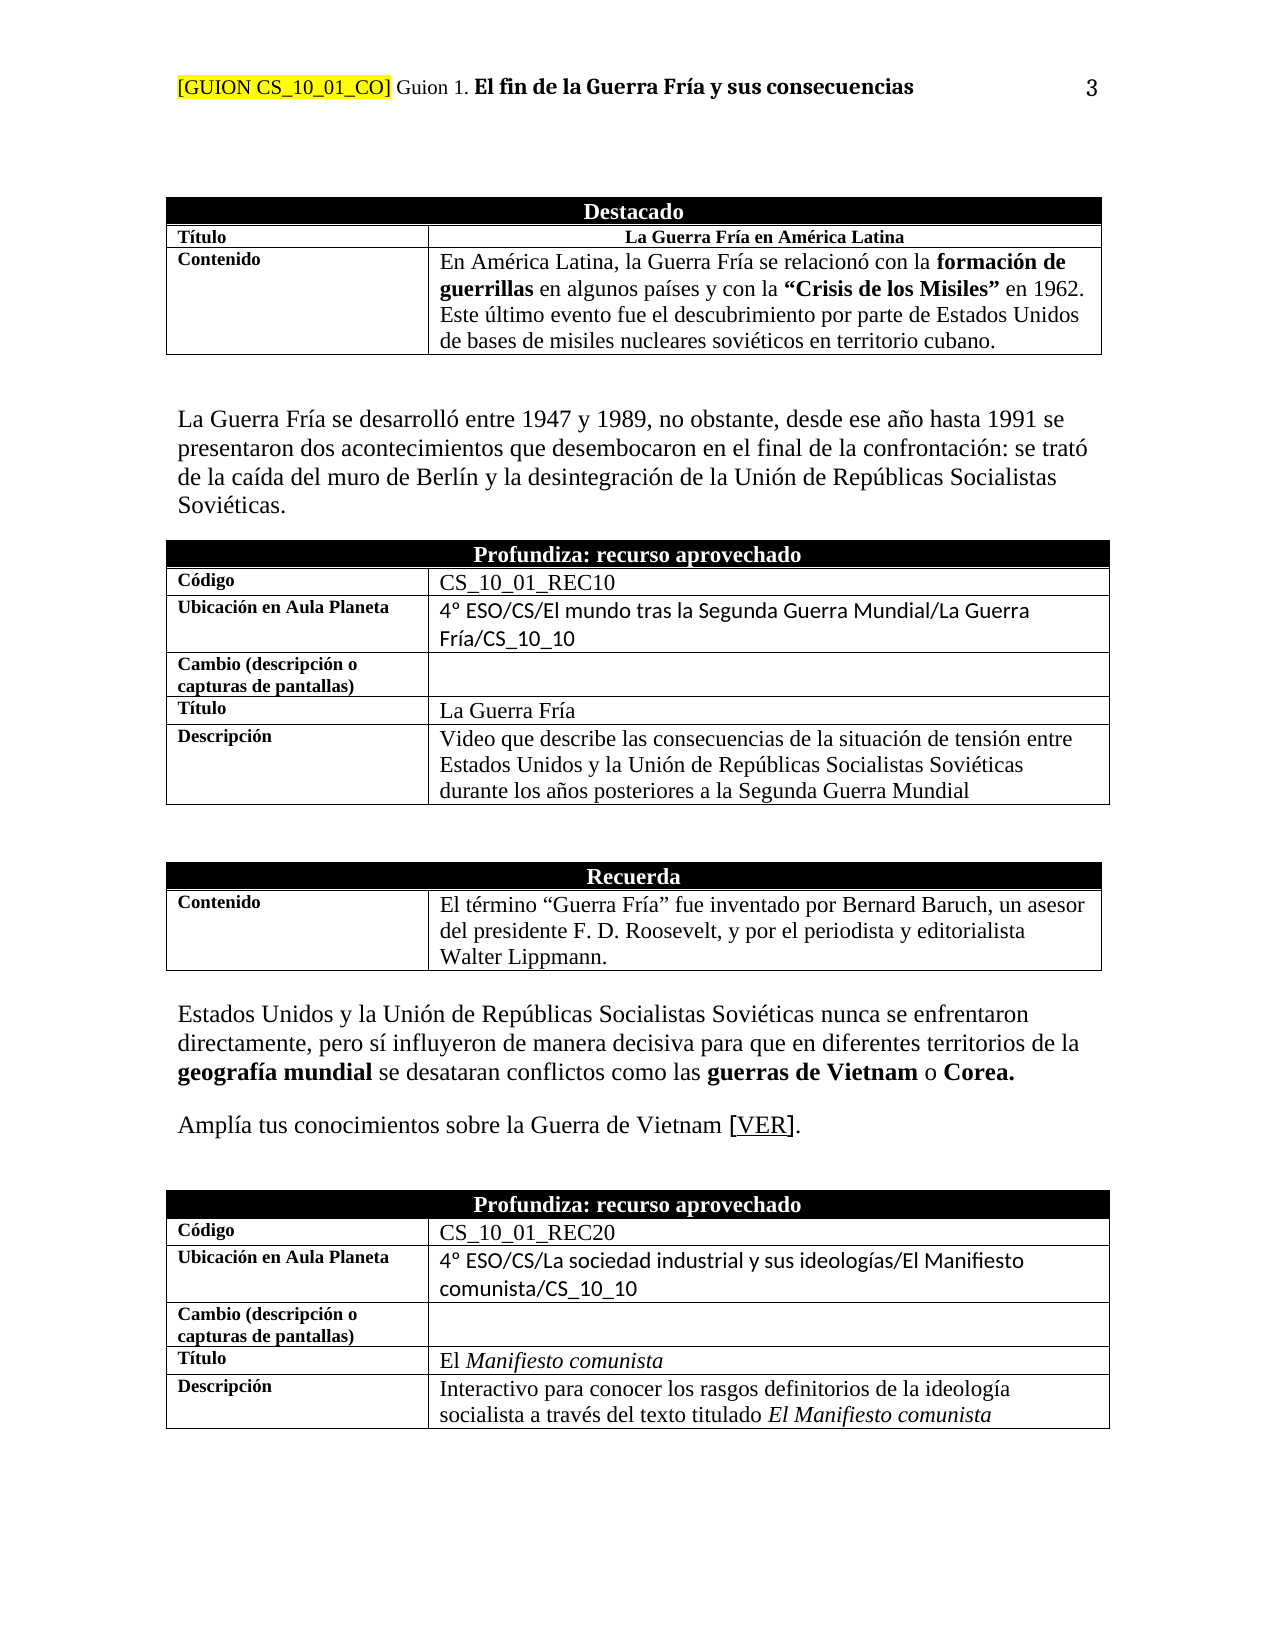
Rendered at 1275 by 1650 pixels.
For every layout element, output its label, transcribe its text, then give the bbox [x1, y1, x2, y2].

table_cell Descripción [167, 725, 428, 804]
table_cell CS_10_01_REC10 [429, 569, 1109, 595]
table_cell CS_10_01_REC20 [429, 1219, 1109, 1245]
table_cell La Guerra Fría [429, 697, 1109, 723]
table_header Profundiza: recurso aprovechado [167, 541, 1109, 567]
table_cell Video que describe las consecuencias de la situación de tensión entre Estados Unidos y la Unión de Repúblicas Socialistas Soviéticas durante los años posteriores a la Segunda Guerra Mundial [429, 725, 1109, 804]
table_cell Cambio (descripción o capturas de pantallas) [167, 653, 428, 696]
table_header Profundiza: recurso aprovechado [167, 1191, 1109, 1218]
table_cell En América Latina, la Guerra Fría se relacionó con la formación de guerrillas en algunos países y con la “Crisis de los Misiles” en 1962. Este último evento fue el descubrimiento por parte de Estados Unidos de bases de misiles nucleares soviéticos en territorio cubano. [429, 248, 1101, 354]
table_cell 4º ESO/CS/El mundo tras la Segunda Guerra Mundial/La Guerra Fría/CS_10_10 [429, 596, 1109, 652]
table_cell Descripción [167, 1375, 428, 1427]
table_cell Título [167, 226, 428, 247]
table_cell [429, 1303, 1109, 1346]
table_cell Ubicación en Aula Planeta [167, 1246, 428, 1302]
table_header Recuerda [167, 863, 1101, 889]
text La Guerra Fría se desarrolló entre 1947 y 1989, no obstante, desde ese año hasta 1991 se presentaron dos acontecimientos que desembocaron en el final de la confrontación: se trató de la caída del muro de Berlín y la desintegración de la Unión de Repúblicas Socialistas Soviéticas. [177, 404, 1098, 519]
table_header Destacado [167, 198, 1101, 224]
table_cell Cambio (descripción o capturas de pantallas) [167, 1303, 428, 1346]
table_cell Título [167, 697, 428, 723]
table_cell [429, 653, 1109, 696]
table_cell Interactivo para conocer los rasgos definitorios de la ideología socialista a través del texto titulado El Manifiesto comunista [429, 1375, 1109, 1427]
text Amplía tus conocimientos sobre la Guerra de Vietnam [VER]. [177, 1107, 1098, 1141]
table_cell La Guerra Fría en América Latina [429, 226, 1101, 247]
table_cell Ubicación en Aula Planeta [167, 596, 428, 652]
text Estados Unidos y la Unión de Repúblicas Socialistas Soviéticas nunca se enfrentaron directamente, pero sí influyeron de manera decisiva para que en diferentes territorios de la geografía mundial se desataran conflictos como las guerras de Vietnam o Corea. [177, 999, 1098, 1086]
table_cell Título [167, 1347, 428, 1374]
table_cell Contenido [167, 248, 428, 354]
table_cell Contenido [167, 891, 428, 970]
table_cell Código [167, 1219, 428, 1245]
table_cell El término “Guerra Fría” fue inventado por Bernard Baruch, un asesor del presidente F. D. Roosevelt, y por el periodista y editorialista Walter Lippmann. [429, 891, 1101, 970]
table_cell 4º ESO/CS/La sociedad industrial y sus ideologías/El Manifiesto comunista/CS_10_10 [429, 1246, 1109, 1302]
table_cell El Manifiesto comunista [429, 1347, 1109, 1374]
table_cell Código [167, 569, 428, 595]
